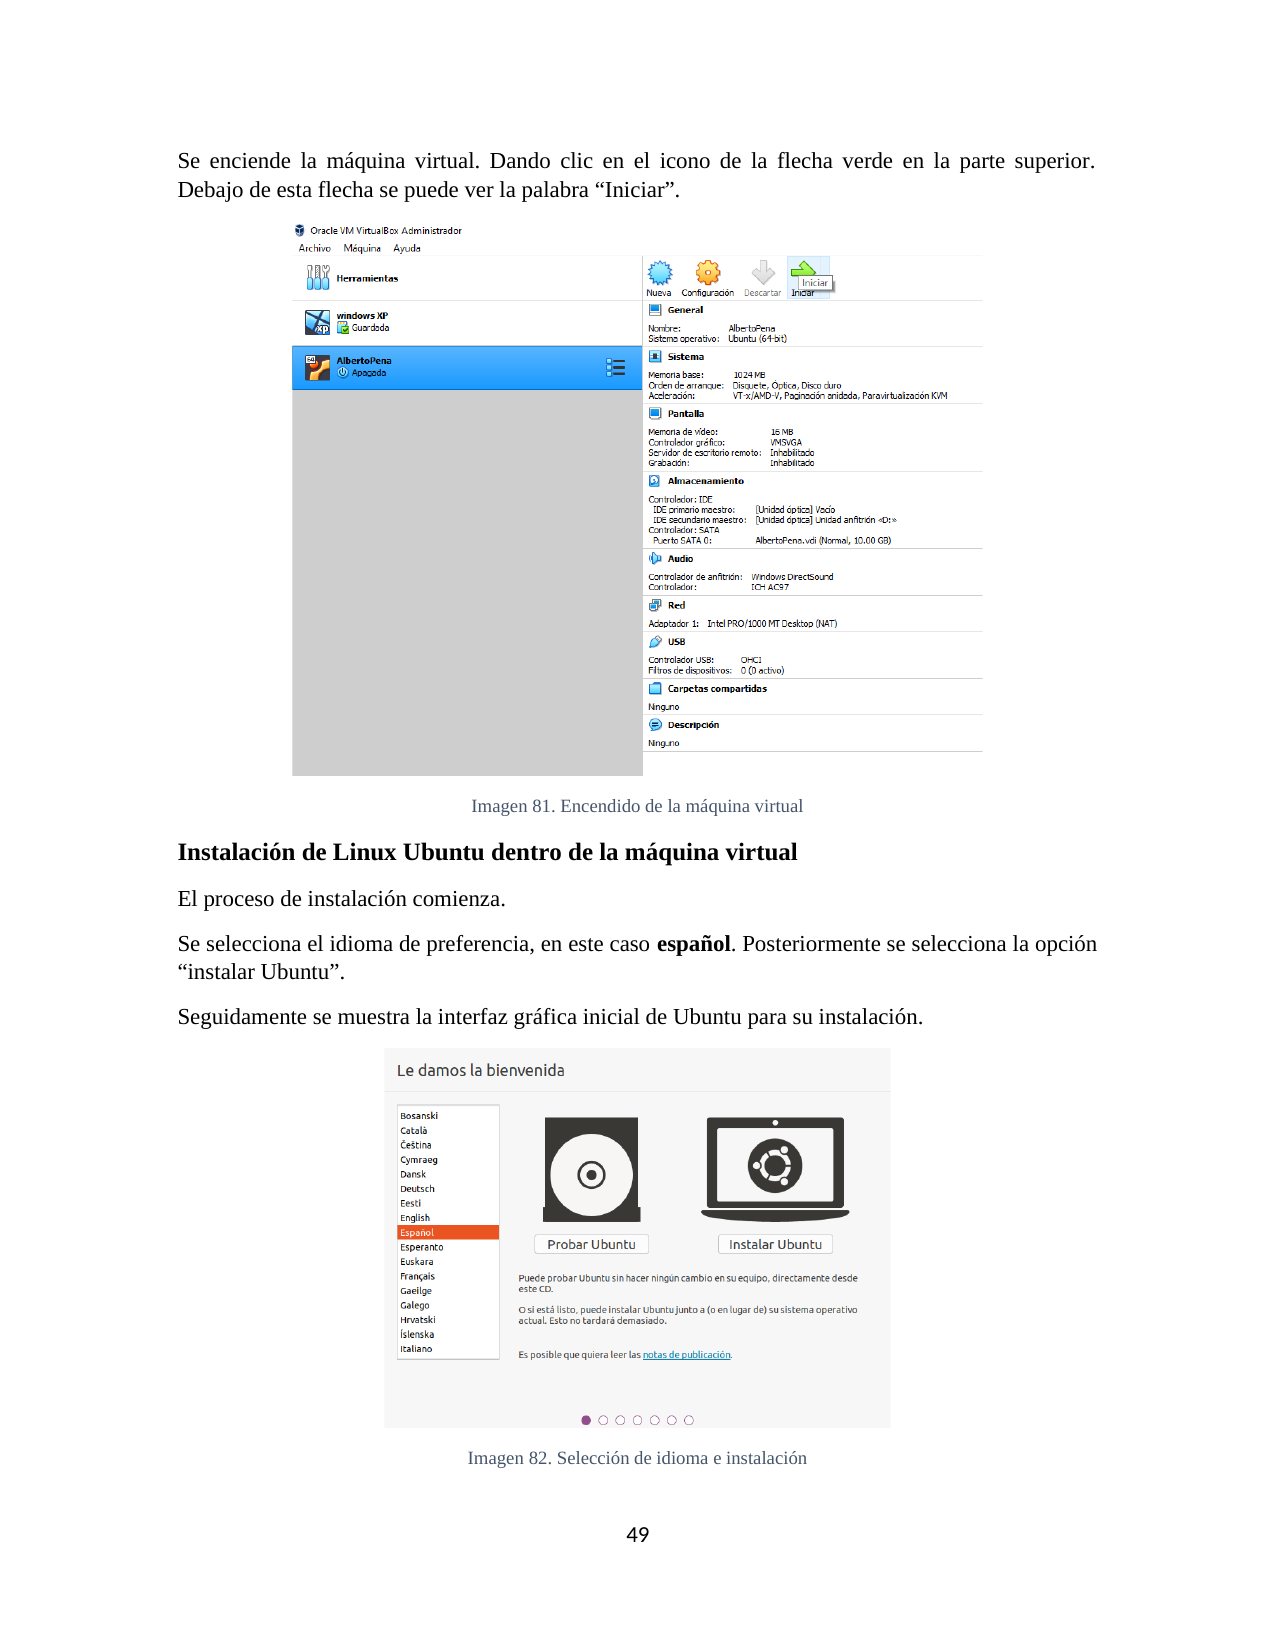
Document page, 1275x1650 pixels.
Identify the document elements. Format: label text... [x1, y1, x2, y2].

text Imagen 81. Encendido de la máquina virtual [177, 794, 1098, 816]
text Seguidamente se muestra la interfaz gráfica inicial de Ubuntu para su instalación. [177, 1003, 1098, 1029]
text Instalación de Linux Ubuntu dentro de la máquina virtual [177, 837, 1098, 866]
picture [292, 221, 983, 776]
text Se enciende la máquina virtual. Dando clic en el icono de la flecha verde en la parte superior. Debajo de esta flecha se puede ver la palabra “Iniciar”. [177, 148, 1098, 202]
text Imagen 82. Selección de idioma e instalación [177, 1447, 1098, 1468]
text El proceso de instalación comienza. [177, 884, 1098, 911]
picture [384, 1048, 891, 1428]
text Se selecciona el idioma de preferencia, en este caso español. Posteriormente se selecciona la opción “instalar Ubuntu”. [177, 930, 1098, 984]
